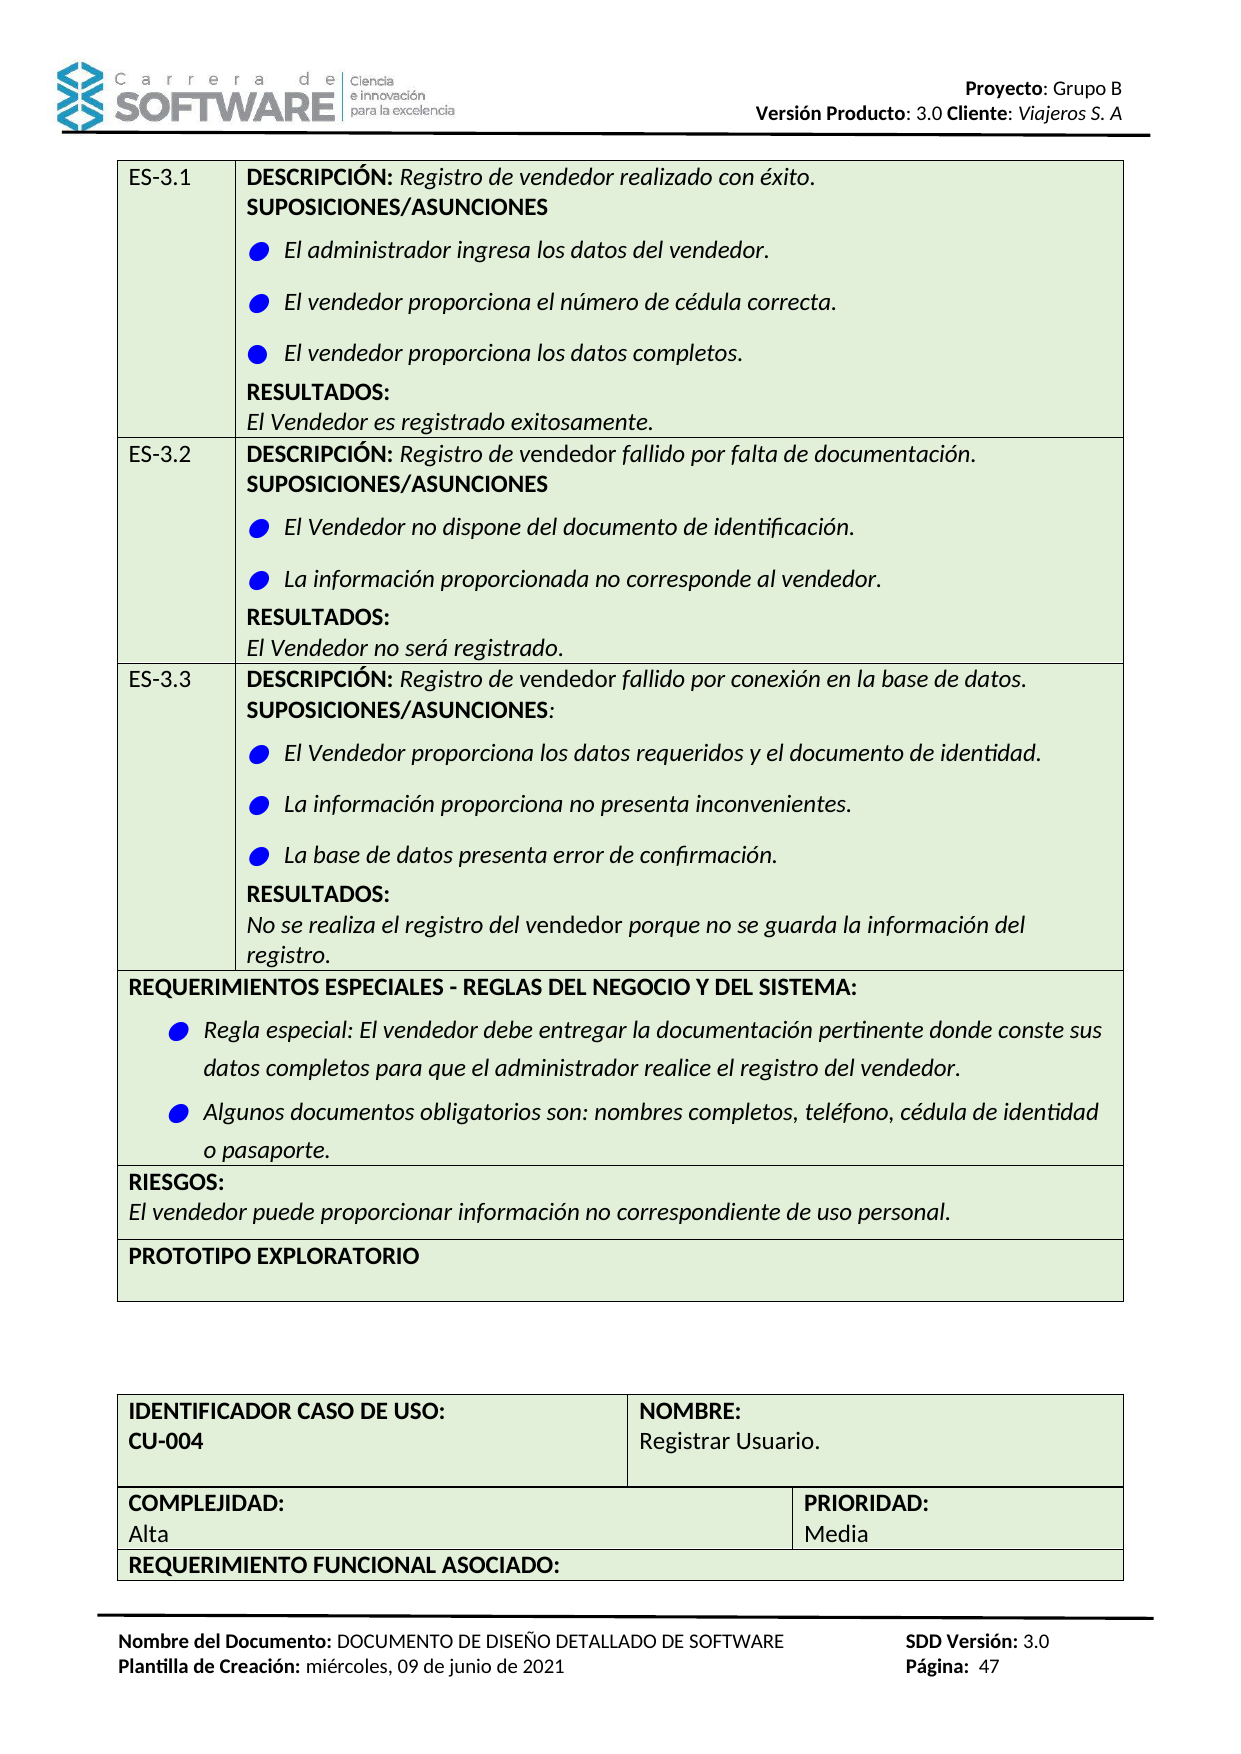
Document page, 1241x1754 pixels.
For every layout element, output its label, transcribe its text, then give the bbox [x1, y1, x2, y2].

table_cell ES-3.3 [118, 664, 235, 970]
table_cell ES-3.1 [118, 161, 235, 437]
table_cell COMPLEJIDAD: Alta [118, 1488, 792, 1548]
table_header IDENTIFICADOR CASO DE USO: CU-004 [118, 1395, 627, 1486]
table_cell DESCRIPCIÓN: Registro de vendedor fallido por conexión en la base de datos. SUPOSICIONES/ASUNCIONES: El Vendedor proporciona los datos requeridos y el documento de identidad. La información proporciona no presenta inconvenientes. La base de datos presenta error de confirmación. RESULTADOS: No se realiza el registro del vendedor porque no se guarda la información del registro. [236, 664, 1123, 970]
table_cell PRIORIDAD: Media [793, 1488, 1123, 1548]
table_header NOMBRE: Registrar Usuario. [628, 1395, 1123, 1486]
table_cell DESCRIPCIÓN: Registro de vendedor fallido por falta de documentación. SUPOSICIONES/ASUNCIONES El Vendedor no dispone del documento de identificación. La información proporcionada no corresponde al vendedor. RESULTADOS: El Vendedor no será registrado. [236, 438, 1123, 662]
table_cell RIESGOS: El vendedor puede proporcionar información no correspondiente de uso personal. [118, 1166, 1123, 1239]
table_cell DESCRIPCIÓN: Registro de vendedor realizado con éxito. SUPOSICIONES/ASUNCIONES El administrador ingresa los datos del vendedor. El vendedor proporciona el número de cédula correcta. El vendedor proporciona los datos completos. RESULTADOS: El Vendedor es registrado exitosamente. [236, 161, 1123, 437]
table_cell REQUERIMIENTOS ESPECIALES - REGLAS DEL NEGOCIO Y DEL SISTEMA: Regla especial: El vendedor debe entregar la documentación pertinente donde conste sus datos completos para que el administrador realice el registro del vendedor. Algunos documentos obligatorios son: nombres completos, teléfono, cédula de identidad o pasaporte. [118, 971, 1123, 1165]
table_cell ES-3.2 [118, 438, 235, 662]
table_cell PROTOTIPO EXPLORATORIO [118, 1240, 1123, 1301]
table_cell REQUERIMIENTO FUNCIONAL ASOCIADO: RF-005 Registrar Usuario. [118, 1550, 1123, 1580]
picture [46, 46, 461, 154]
